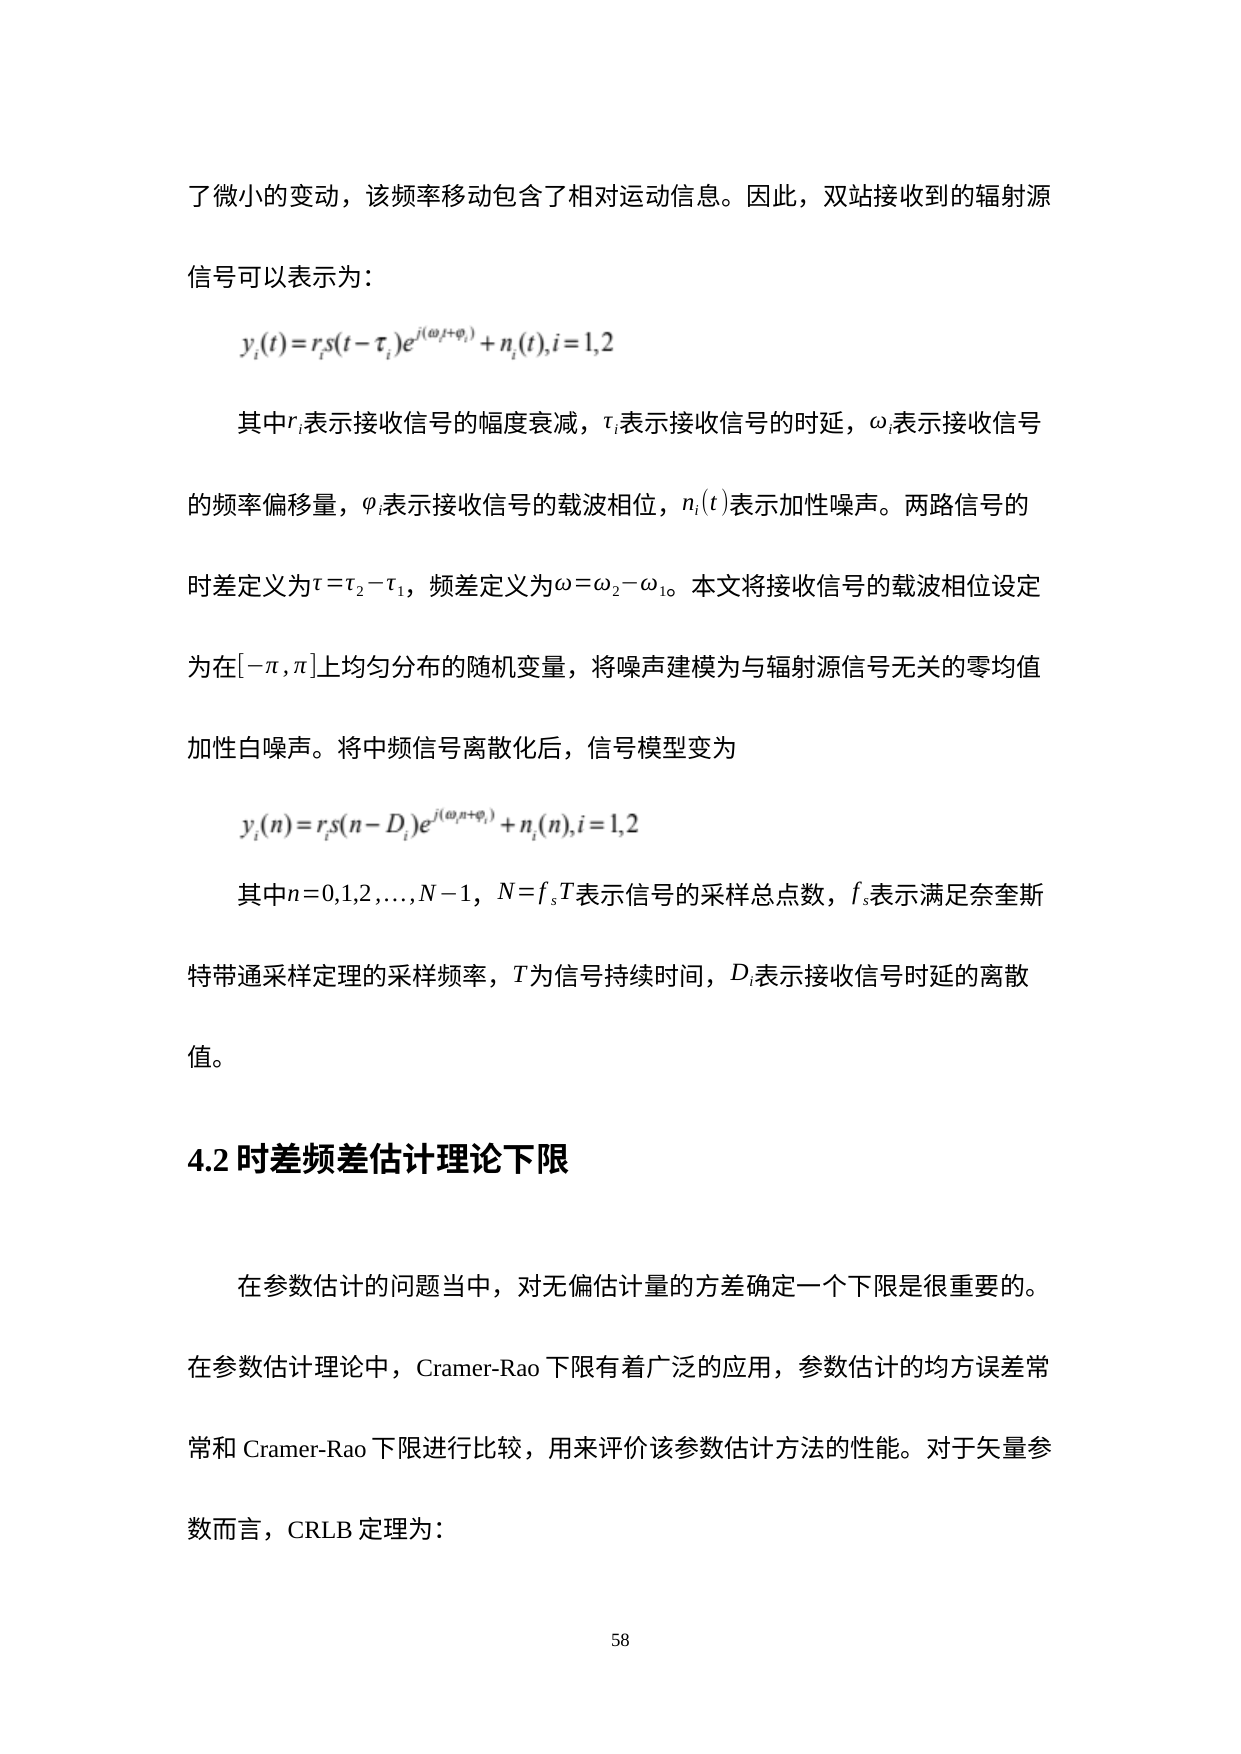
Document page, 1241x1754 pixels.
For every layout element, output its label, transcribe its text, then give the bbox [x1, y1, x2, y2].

text 其中，表示信号的采样总点数，表示满足奈奎斯特带通采样定理的采样频率，为信号持续时间，表示接收信号时延的离散值。 [187, 861, 1053, 1088]
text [187, 162, 1053, 308]
text 在参数估计的问题当中，对无偏估计量的方差确定一个下限是很重要的。在参数估计理论中，Cramer-Rao下限有着广泛的应用，参数估计的均方误差常常和Cramer-Rao下限进行比较，用来评价该参数估计方法的性能。对于矢量参数而言，CRLB定理为： [187, 1252, 1053, 1560]
subtitle 4.2时差频差估计理论下限 [187, 1124, 1053, 1189]
text 其中表示接收信号的幅度衰减，表示接收信号的时延，表示接收信号的频率偏移量，表示接收信号的载波相位，表示加性噪声。两路信号的时差定义为，频差定义为。本文将接收信号的载波相位设定为在上均匀分布的随机变量，将噪声建模为与辐射源信号无关的零均值加性白噪声。将中频信号离散化后，信号模型变为 [187, 389, 1053, 779]
